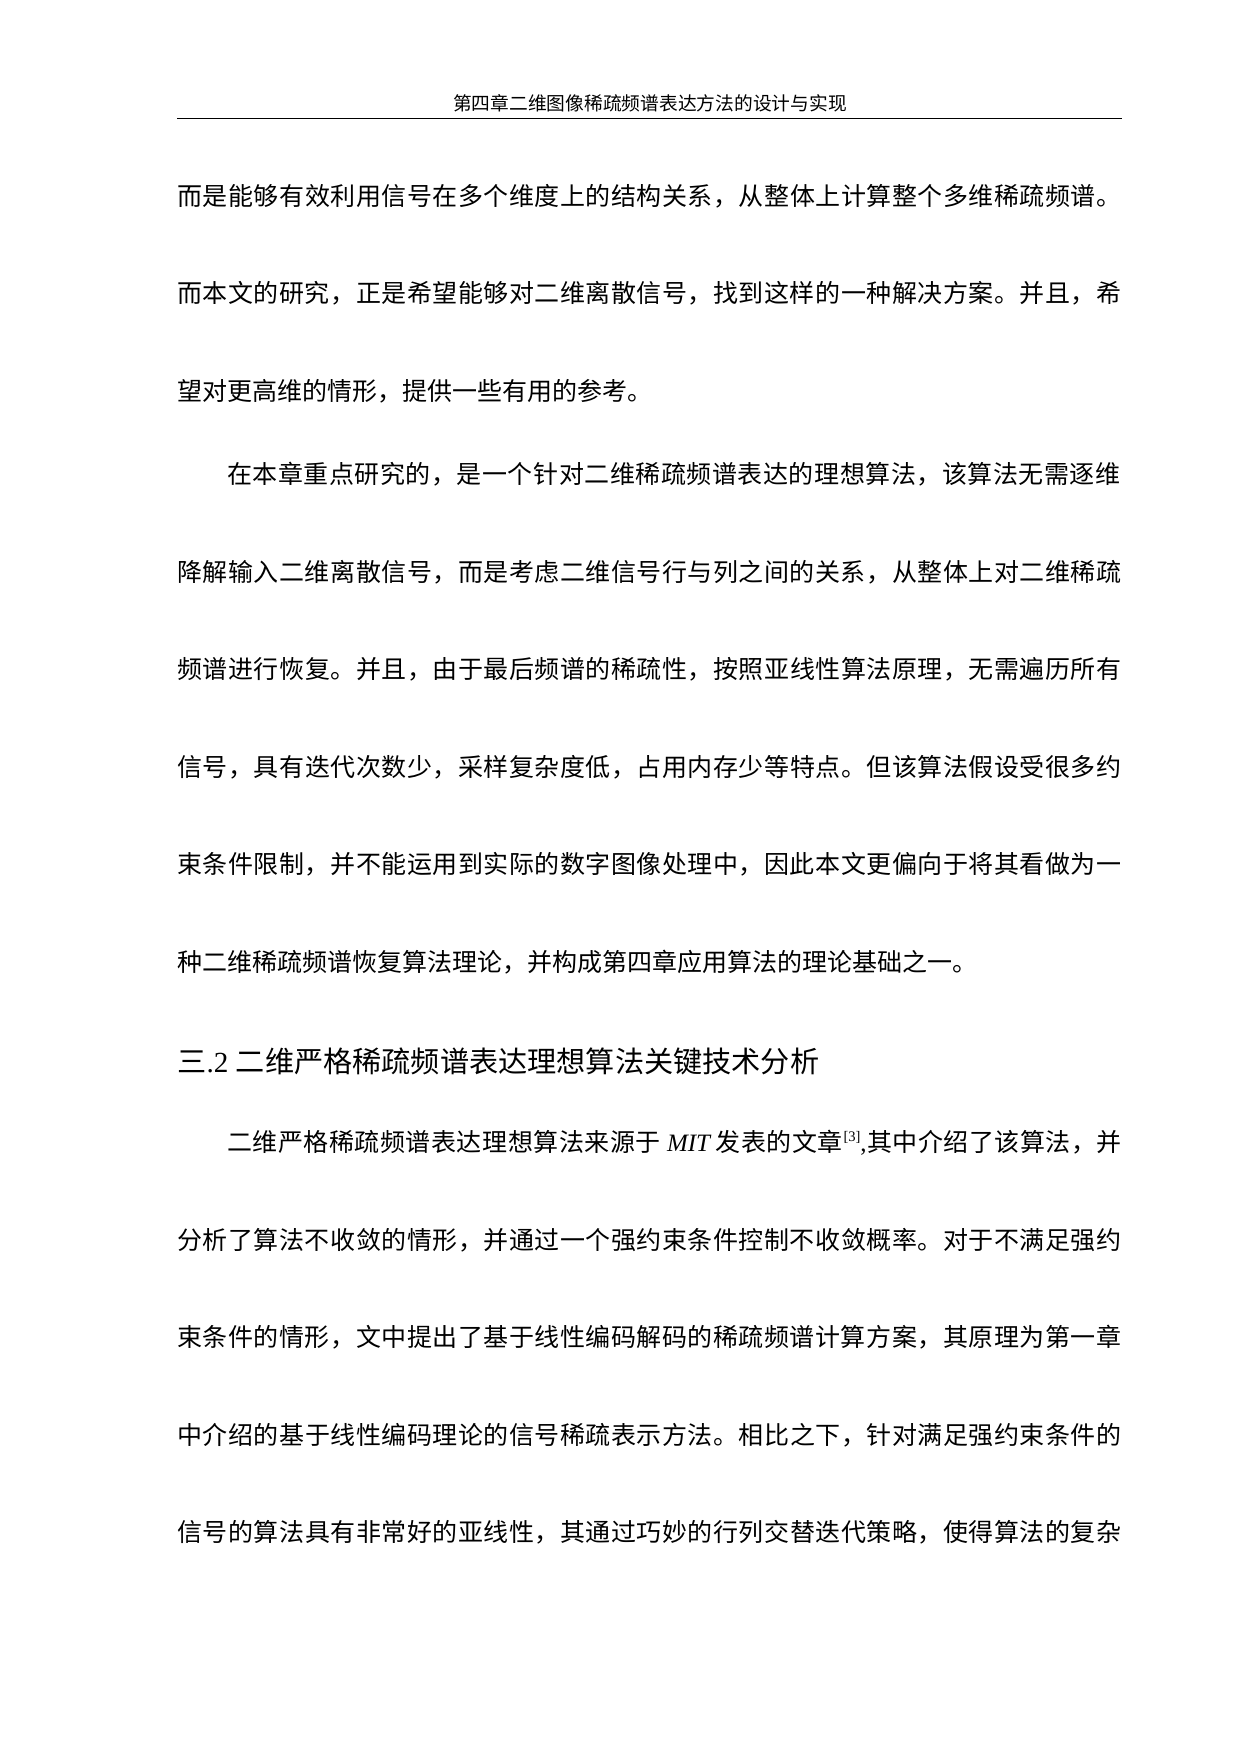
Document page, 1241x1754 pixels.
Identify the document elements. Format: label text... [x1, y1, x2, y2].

text 在本章重点研究的，是一个针对二维稀疏频谱表达的理想算法，该算法无需逐维降解输入二维离散信号，而是考虑二维信号行与列之间的关系，从整体上对二维稀疏频谱进行恢复。并且，由于最后频谱的稀疏性，按照亚线性算法原理，无需遍历所有信号，具有迭代次数少，采样复杂度低，占用内存少等特点。但该算法假设受很多约束条件限制，并不能运用到实际的数字图像处理中，因此本文更偏向于将其看做为一种二维稀疏频谱恢复算法理论，并构成第四章应用算法的理论基础之一。 [177, 440, 1122, 993]
subtitle 二维严格稀疏频谱表达理想算法关键技术分析 [177, 1027, 1122, 1092]
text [177, 1108, 1122, 1563]
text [177, 162, 1122, 422]
